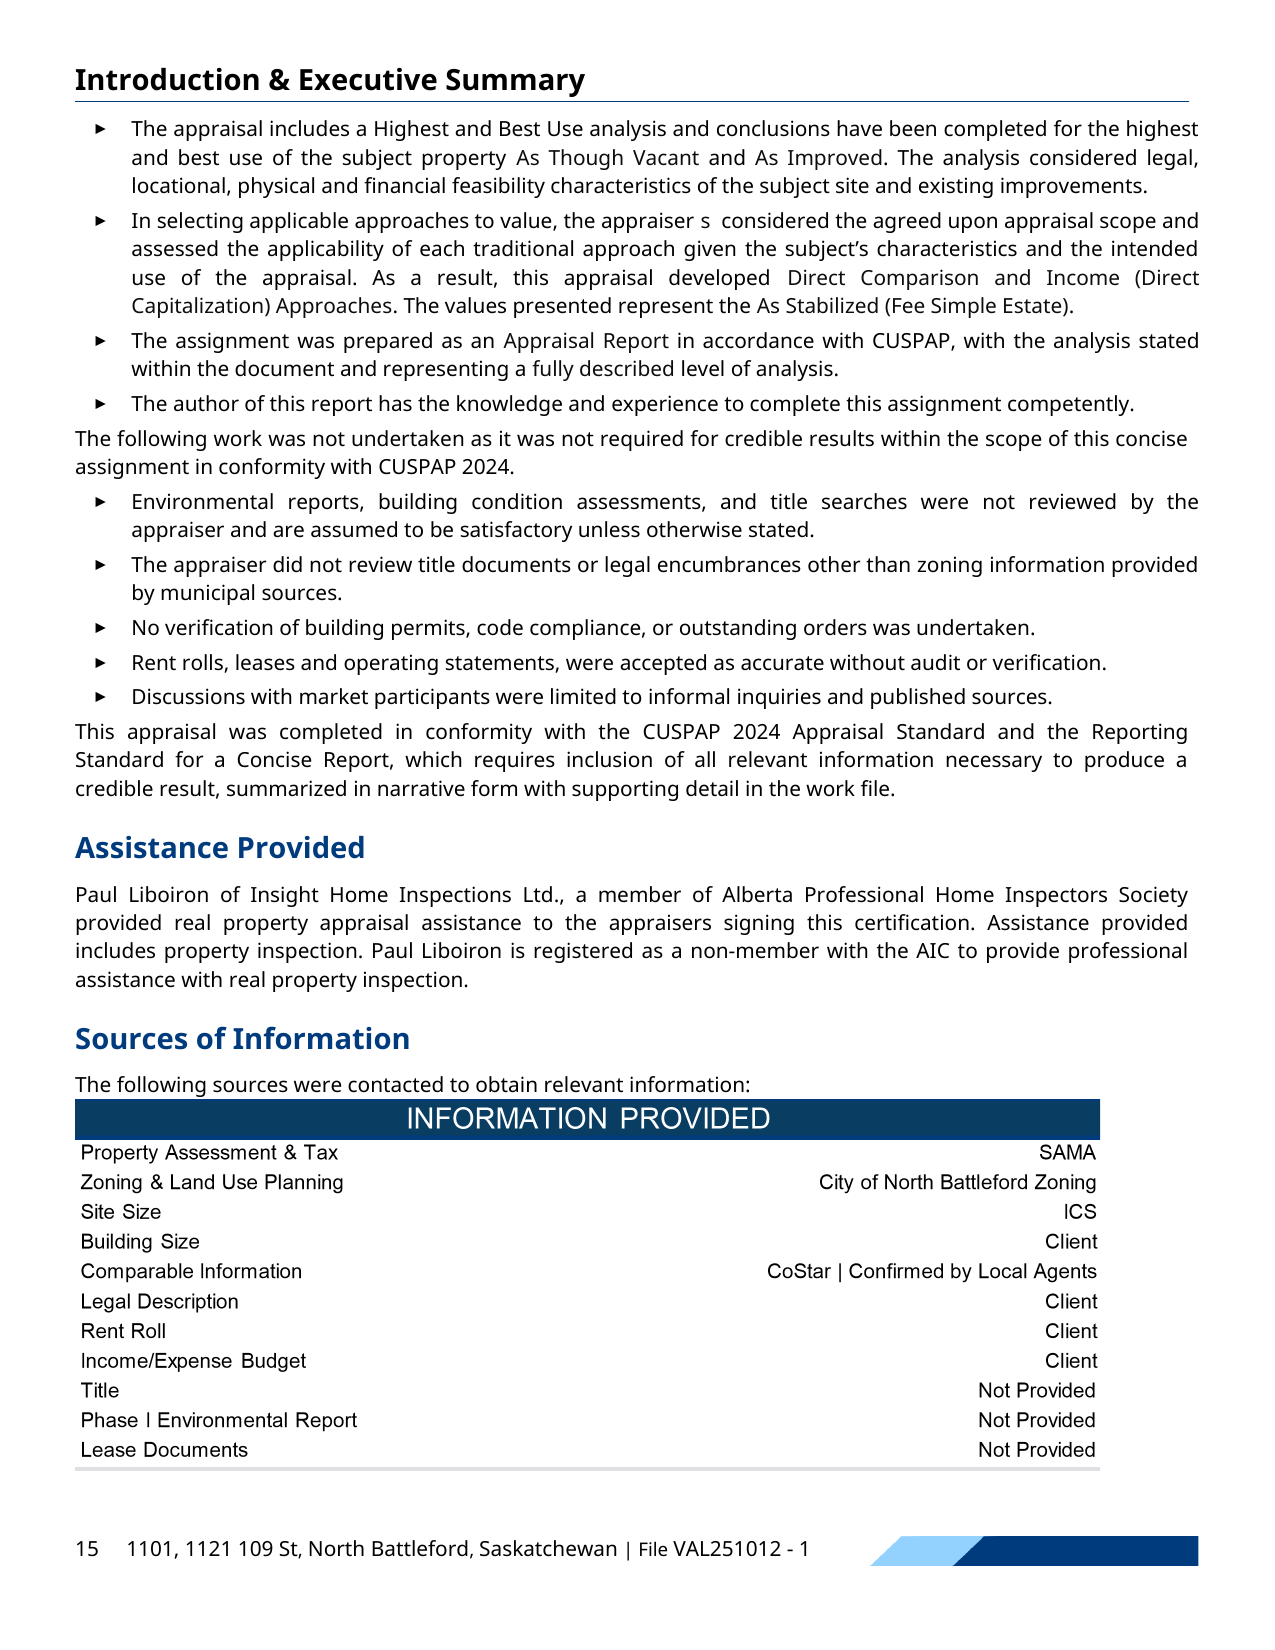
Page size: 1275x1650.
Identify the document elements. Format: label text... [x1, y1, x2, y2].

text The following work was not undertaken as it was not required for credible results within the scope of this concise assignment in conformity with CUSPAP 2024. [75, 424, 1189, 481]
picture [815, 1526, 1199, 1566]
list In selecting applicable approaches to value, the appraiser considered the agreed upon appraisal scope and assessed the applicability of each traditional approach given the subject’s characteristics and the intended use of the appraisal. As a result, this appraisal developed . The values presented represent the . [94, 206, 1200, 320]
text Assistance Provided [75, 827, 1200, 867]
list The appraisal includes a Highest and Best Use analysis and conclusions have been completed for the highest and best use of the subject property and . The analysis considered legal, locational, physical and financial feasibility characteristics of the subject site and existing improvements. [94, 114, 1200, 200]
list The appraiser did not review title documents or legal encumbrances other than zoning information provided by municipal sources. [94, 550, 1200, 607]
text Paul Liboiron of Insight Home Inspections Ltd., a member of Alberta Professional Home Inspectors Society provided real property appraisal assistance to the appraisers signing this certification. Assistance provided includes property inspection. Paul Liboiron is registered as a non-member with the AIC to provide professional assistance with real property inspection. [75, 880, 1189, 993]
list The assignment was prepared as an in accordance with CUSPAP, with the analysis stated within the document and representing a level of analysis. [94, 326, 1200, 383]
list Environmental reports, building condition assessments, and title searches were not reviewed by the appraiser and are assumed to be satisfactory unless otherwise stated. [94, 487, 1200, 544]
text Sources of Information [75, 1018, 1200, 1058]
text This appraisal was completed in conformity with the CUSPAP 2024 Appraisal Standard and the Reporting Standard for a Concise Report, which requires inclusion of all relevant information necessary to produce a credible result, summarized in narrative form with supporting detail in the work file. [75, 717, 1189, 802]
picture [75, 1099, 1100, 1473]
list No verification of building permits, code compliance, or outstanding orders was undertaken. [94, 613, 1200, 642]
text The following sources were contacted to obtain relevant information: [75, 1071, 1189, 1099]
list The author of this report has the knowledge and experience to complete this assignment competently. [94, 389, 1200, 417]
list Discussions with market participants were limited to informal inquiries and published sources. [94, 682, 1200, 711]
list Rent rolls, leases and operating statements, were accepted as accurate without audit or verification. [94, 648, 1200, 676]
